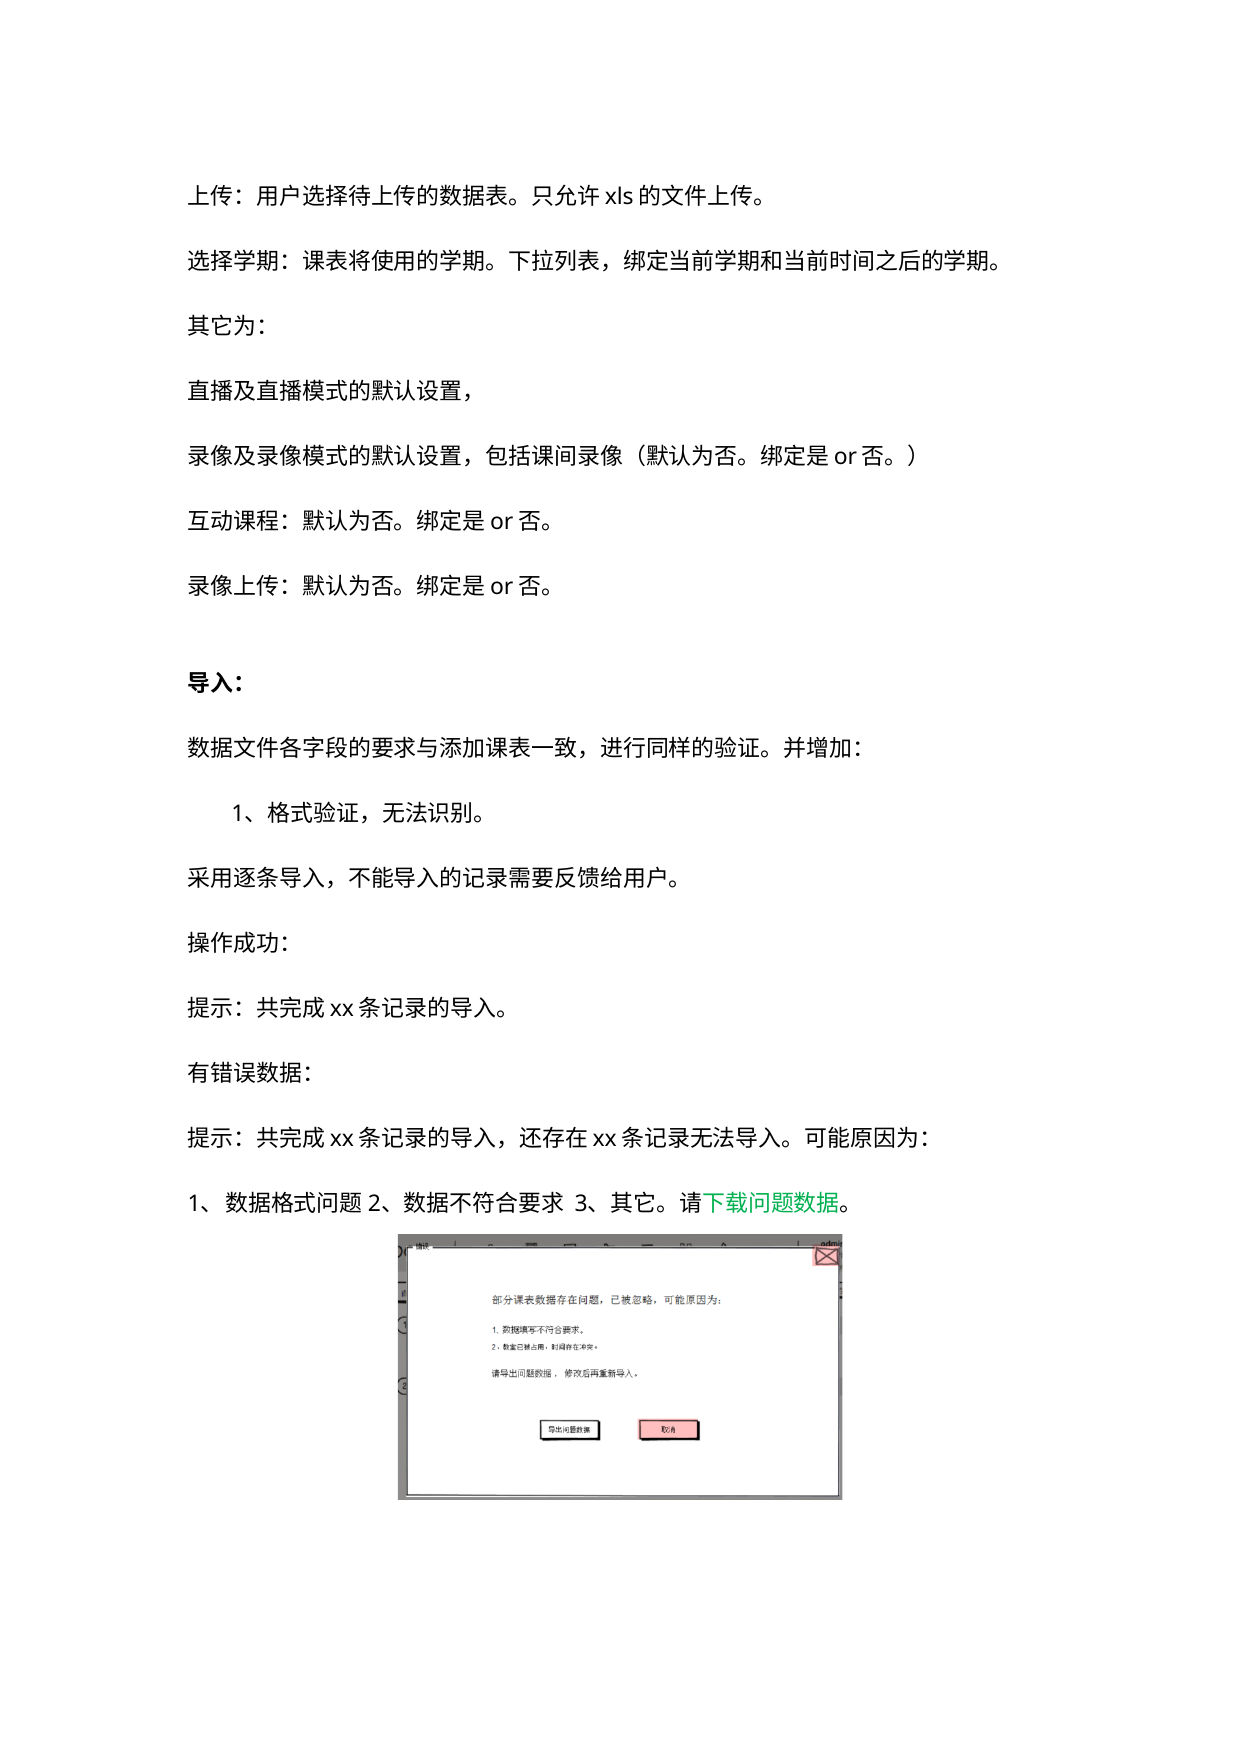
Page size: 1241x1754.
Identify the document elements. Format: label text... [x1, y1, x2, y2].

text 直播及直播模式的默认设置， [187, 357, 1053, 422]
picture [397, 1234, 843, 1500]
text 提示：共完成xx条记录的导入，还存在xx条记录无法导入。可能原因为： [187, 1104, 1053, 1169]
text 提示：共完成xx条记录的导入。 [187, 974, 1053, 1039]
text 录像及录像模式的默认设置，包括课间录像（默认为否。绑定是or否。） [187, 422, 1053, 487]
text 采用逐条导入，不能导入的记录需要反馈给用户。 [187, 844, 1053, 909]
text 互动课程：默认为否。绑定是or否。 [187, 487, 1053, 552]
text 其它为： [187, 292, 1053, 357]
text 上传：用户选择待上传的数据表。只允许xls的文件上传。 [187, 162, 1053, 227]
text 选择学期：课表将使用的学期。下拉列表，绑定当前学期和当前时间之后的学期。 [187, 227, 1053, 292]
text 导入： [187, 649, 1053, 714]
text 录像上传：默认为否。绑定是or否。 [187, 552, 1053, 617]
text 操作成功： [187, 909, 1053, 974]
list 数据格式问题 2、数据不符合要求 3、其它。请下载问题数据。 [187, 1169, 1053, 1234]
text 1、格式验证，无法识别。 [187, 779, 1053, 844]
text 有错误数据： [187, 1039, 1053, 1104]
text 数据文件各字段的要求与添加课表一致，进行同样的验证。并增加： [187, 714, 1053, 779]
